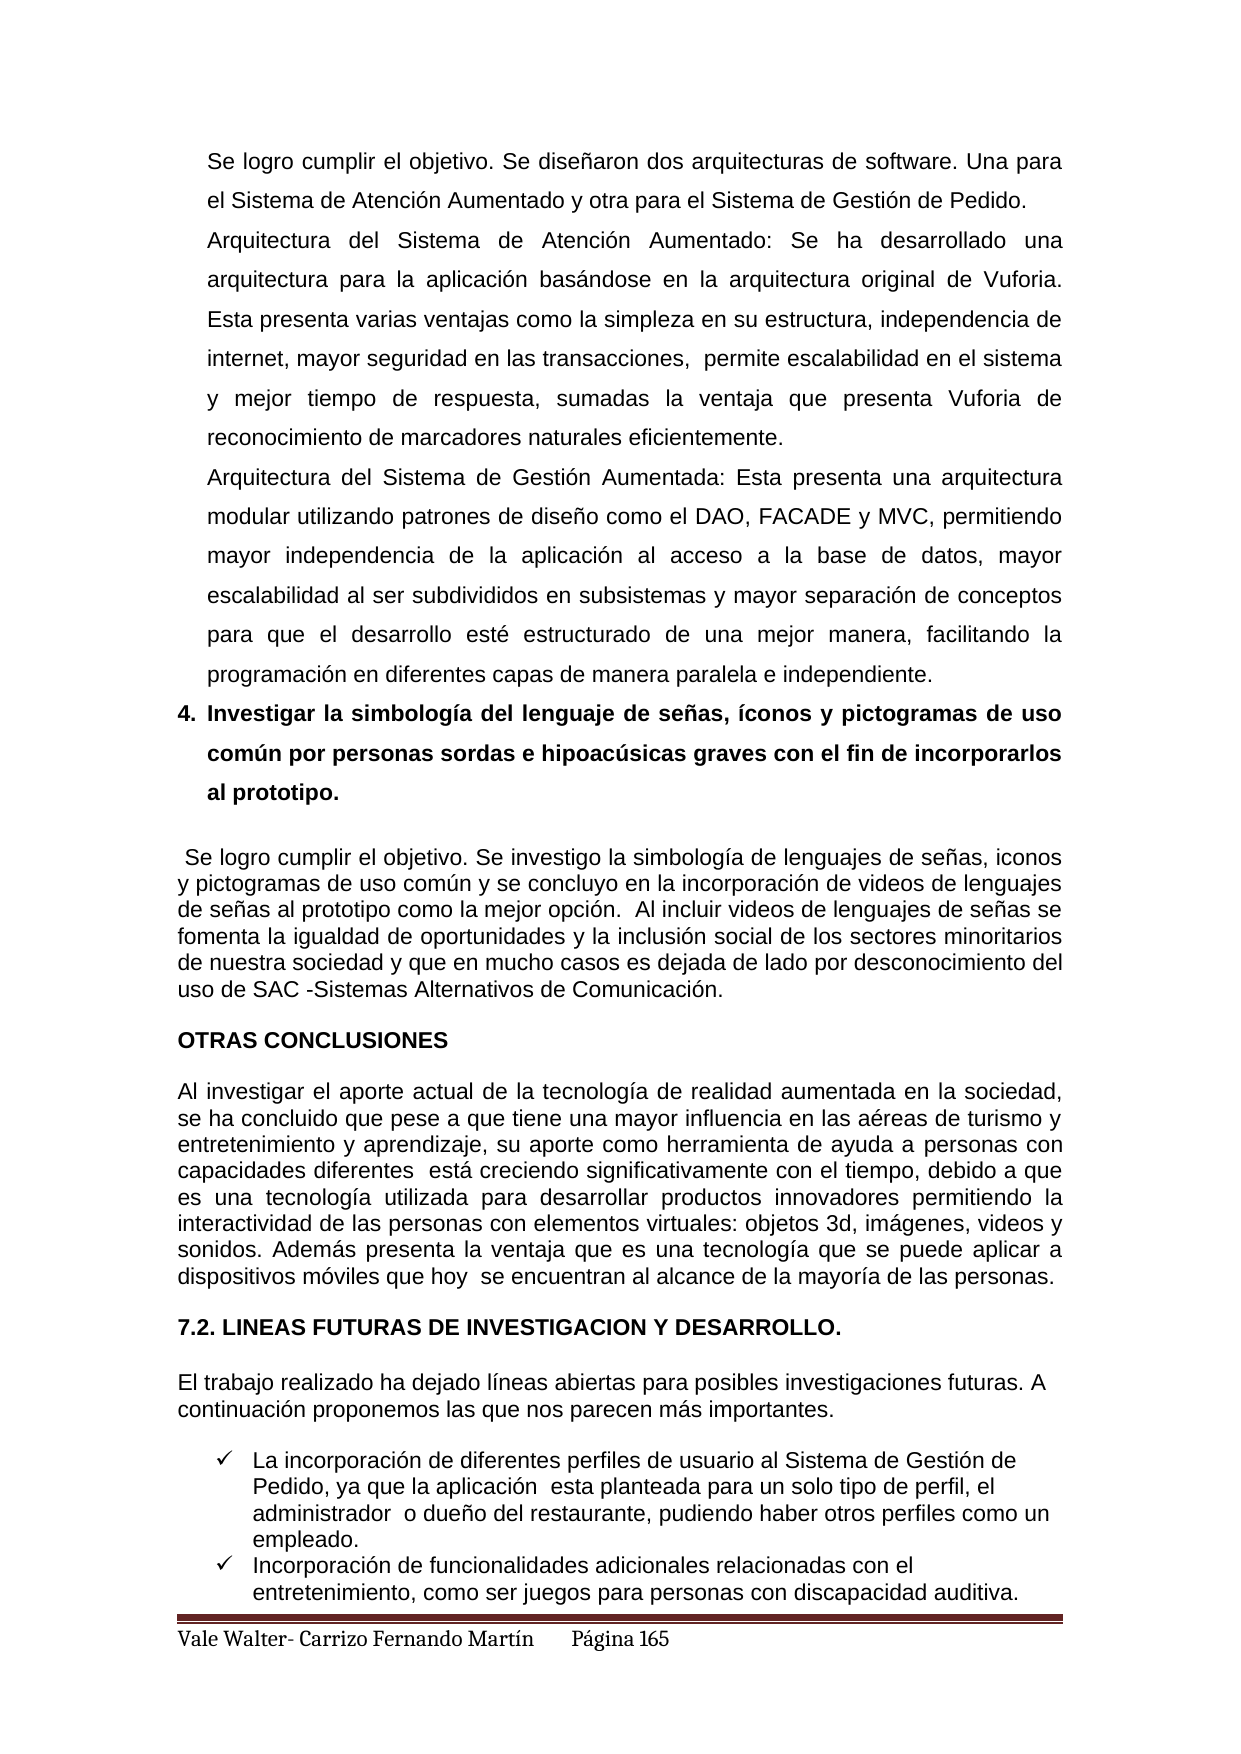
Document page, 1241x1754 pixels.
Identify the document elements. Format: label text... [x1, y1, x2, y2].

list Investigar la simbología del lenguaje de señas, íconos y pictogramas de uso común por personas sordas e hipoacúsicas graves con el fin de incorporarlos al prototipo. [177, 700, 1063, 806]
text Al investigar el aporte actual de la tecnología de realidad aumentada en la sociedad, se ha concluido que pese a que tiene una mayor influencia en las aéreas de turismo y entretenimiento y aprendizaje, su aporte como herramienta de ayuda a personas con capacidades diferentes está creciendo significativamente con el tiempo, debido a que es una tecnología utilizada para desarrollar productos innovadores permitiendo la interactividad de las personas con elementos virtuales: objetos 3d, imágenes, videos y sonidos. Además presenta la ventaja que es una tecnología que se puede aplicar a dispositivos móviles que hoy se encuentran al alcance de la mayoría de las personas. [177, 1078, 1063, 1289]
text 7.2. LINEAS FUTURAS DE INVESTIGACION Y DESARROLLO. [177, 1314, 1063, 1340]
text OTRAS CONCLUSIONES [177, 1027, 1063, 1053]
list Arquitectura del Sistema de Gestión Aumentada: Esta presenta una arquitectura modular utilizando patrones de diseño como el DAO, FACADE y MVC, permitiendo mayor independencia de la aplicación al acceso a la base de datos, mayor escalabilidad al ser subdivididos en subsistemas y mayor separación de conceptos para que el desarrollo esté estructurado de una mejor manera, facilitando la programación en diferentes capas de manera paralela e independiente. [207, 463, 1063, 687]
list Arquitectura del Sistema de Atención Aumentado: Se ha desarrollado una arquitectura para la aplicación basándose en la arquitectura original de Vuforia. Esta presenta varias ventajas como la simpleza en su estructura, independencia de internet, mayor seguridad en las transacciones, permite escalabilidad en el sistema y mejor tiempo de respuesta, sumadas la ventaja que presenta Vuforia de reconocimiento de marcadores naturales eficientemente. [207, 227, 1063, 450]
list Se logro cumplir el objetivo. Se diseñaron dos arquitecturas de software. Una para el Sistema de Atención Aumentado y otra para el Sistema de Gestión de Pedido. [207, 148, 1063, 213]
text El trabajo realizado ha dejado líneas abiertas para posibles investigaciones futuras. A continuación proponemos las que nos parecen más importantes. [177, 1369, 1063, 1422]
list Incorporación de funcionalidades adicionales relacionadas con el entretenimiento, como ser juegos para personas con discapacidad auditiva. [215, 1552, 1063, 1605]
text Se logro cumplir el objetivo. Se investigo la simbología de lenguajes de señas, iconos y pictogramas de uso común y se concluyo en la incorporación de videos de lenguajes de señas al prototipo como la mejor opción. Al incluir videos de lenguajes de señas se fomenta la igualdad de oportunidades y la inclusión social de los sectores minoritarios de nuestra sociedad y que en mucho casos es dejada de lado por desconocimiento del uso de SAC -Sistemas Alternativos de Comunicación. [177, 844, 1063, 1002]
list La incorporación de diferentes perfiles de usuario al Sistema de Gestión de Pedido, ya que la aplicación esta planteada para un solo tipo de perfil, el administrador o dueño del restaurante, pudiendo haber otros perfiles como un empleado. [215, 1447, 1063, 1552]
